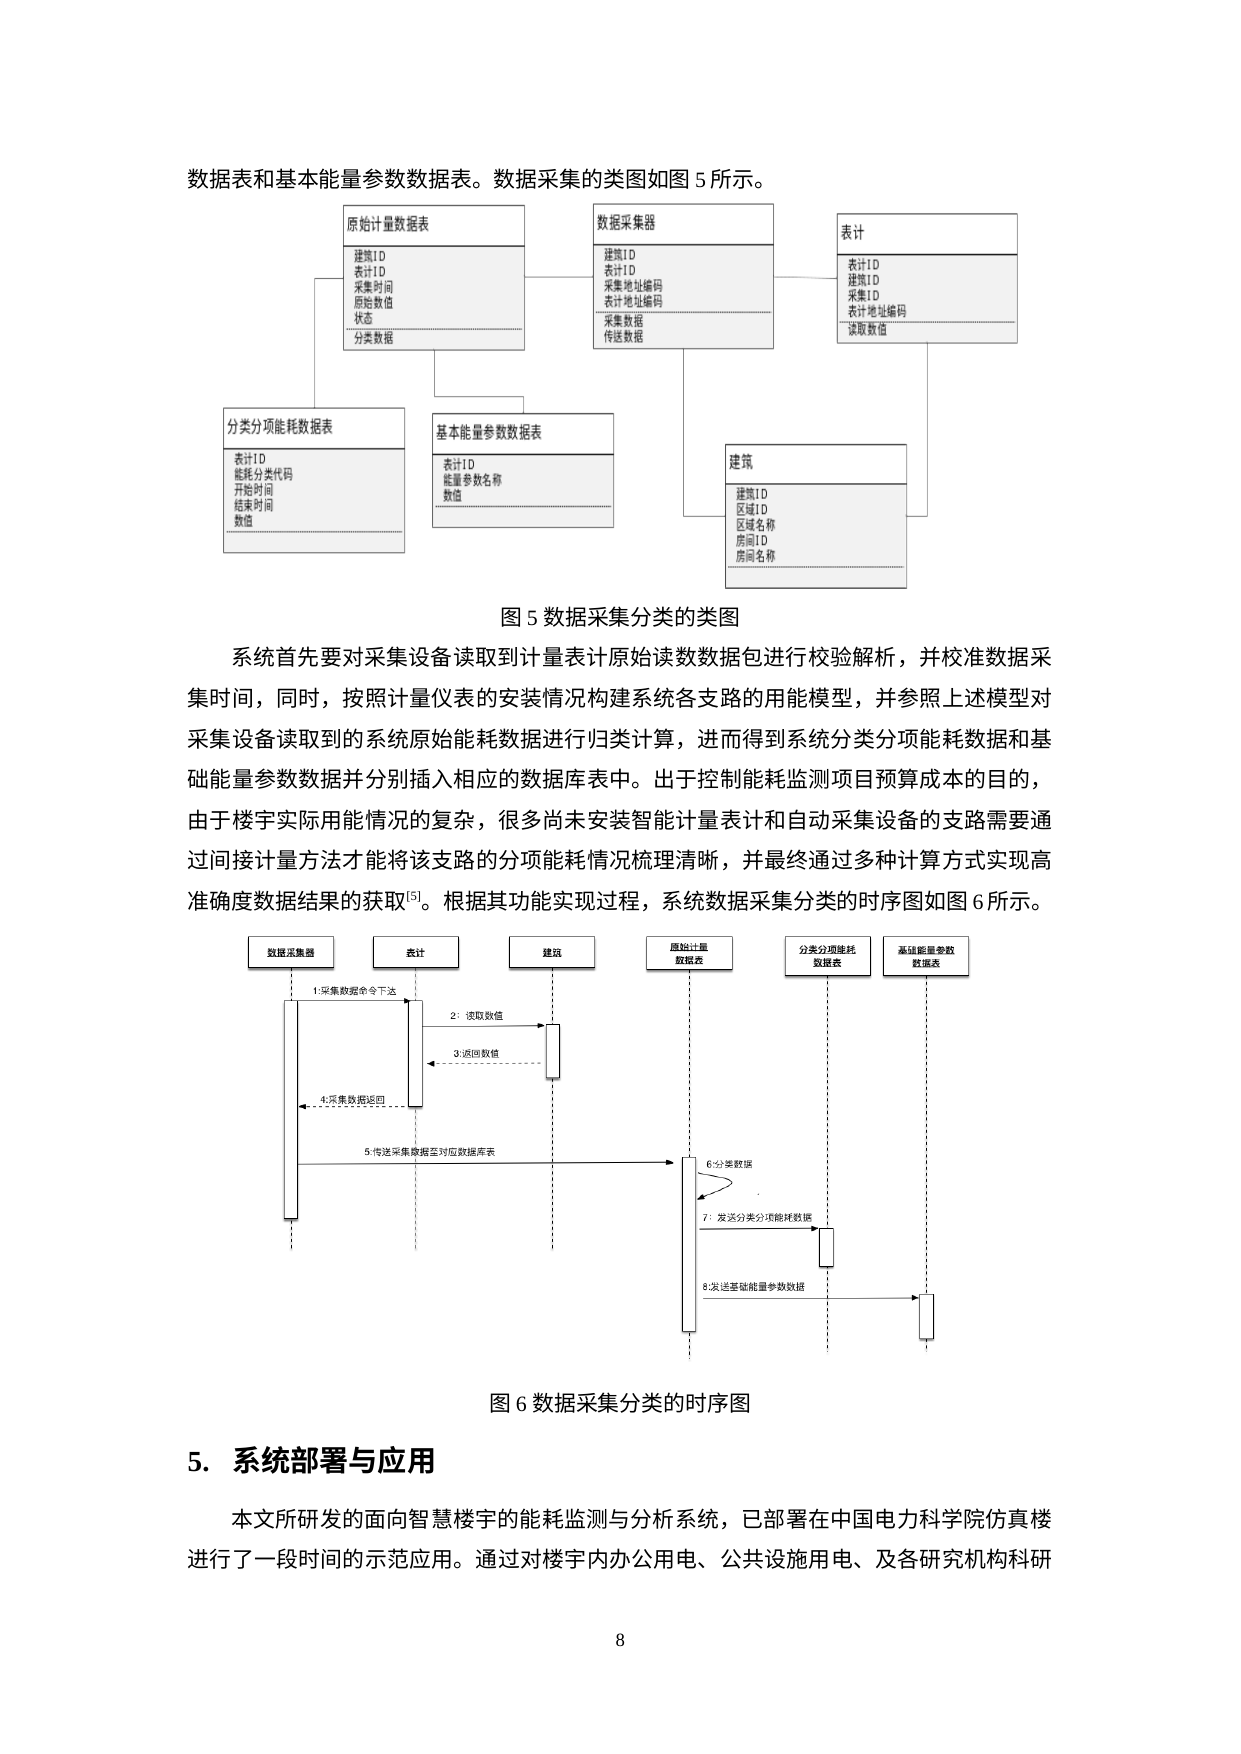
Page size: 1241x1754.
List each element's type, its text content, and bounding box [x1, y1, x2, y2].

list 系统部署与应用 [187, 1426, 1053, 1491]
text 图5 数据采集分类的类图 [187, 599, 1053, 632]
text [187, 162, 1053, 194]
text 图6 数据采集分类的时序图 [187, 1385, 1053, 1418]
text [187, 1501, 1053, 1574]
text 系统首先要对采集设备读取到计量表计原始读数数据包进行校验解析，并校准数据采集时间，同时，按照计量仪表的安装情况构建系统各支路的用能模型，并参照上述模型对采集设备读取到的系统原始能耗数据进行归类计算，进而得到系统分类分项能耗数据和基础能量参数数据并分别插入相应的数据库表中。出于控制能耗监测项目预算成本的目的，由于楼宇实际用能情况的复杂，很多尚未安装智能计量表计和自动采集设备的支路需要通过间接计量方法才能将该支路的分项能耗情况梳理清晰，并最终通过多种计算方式实现高准确度数据结果的获取[5]。根据其功能实现过程，系统数据采集分类的时序图如图6所示。 [187, 640, 1053, 916]
picture [236, 924, 972, 1362]
